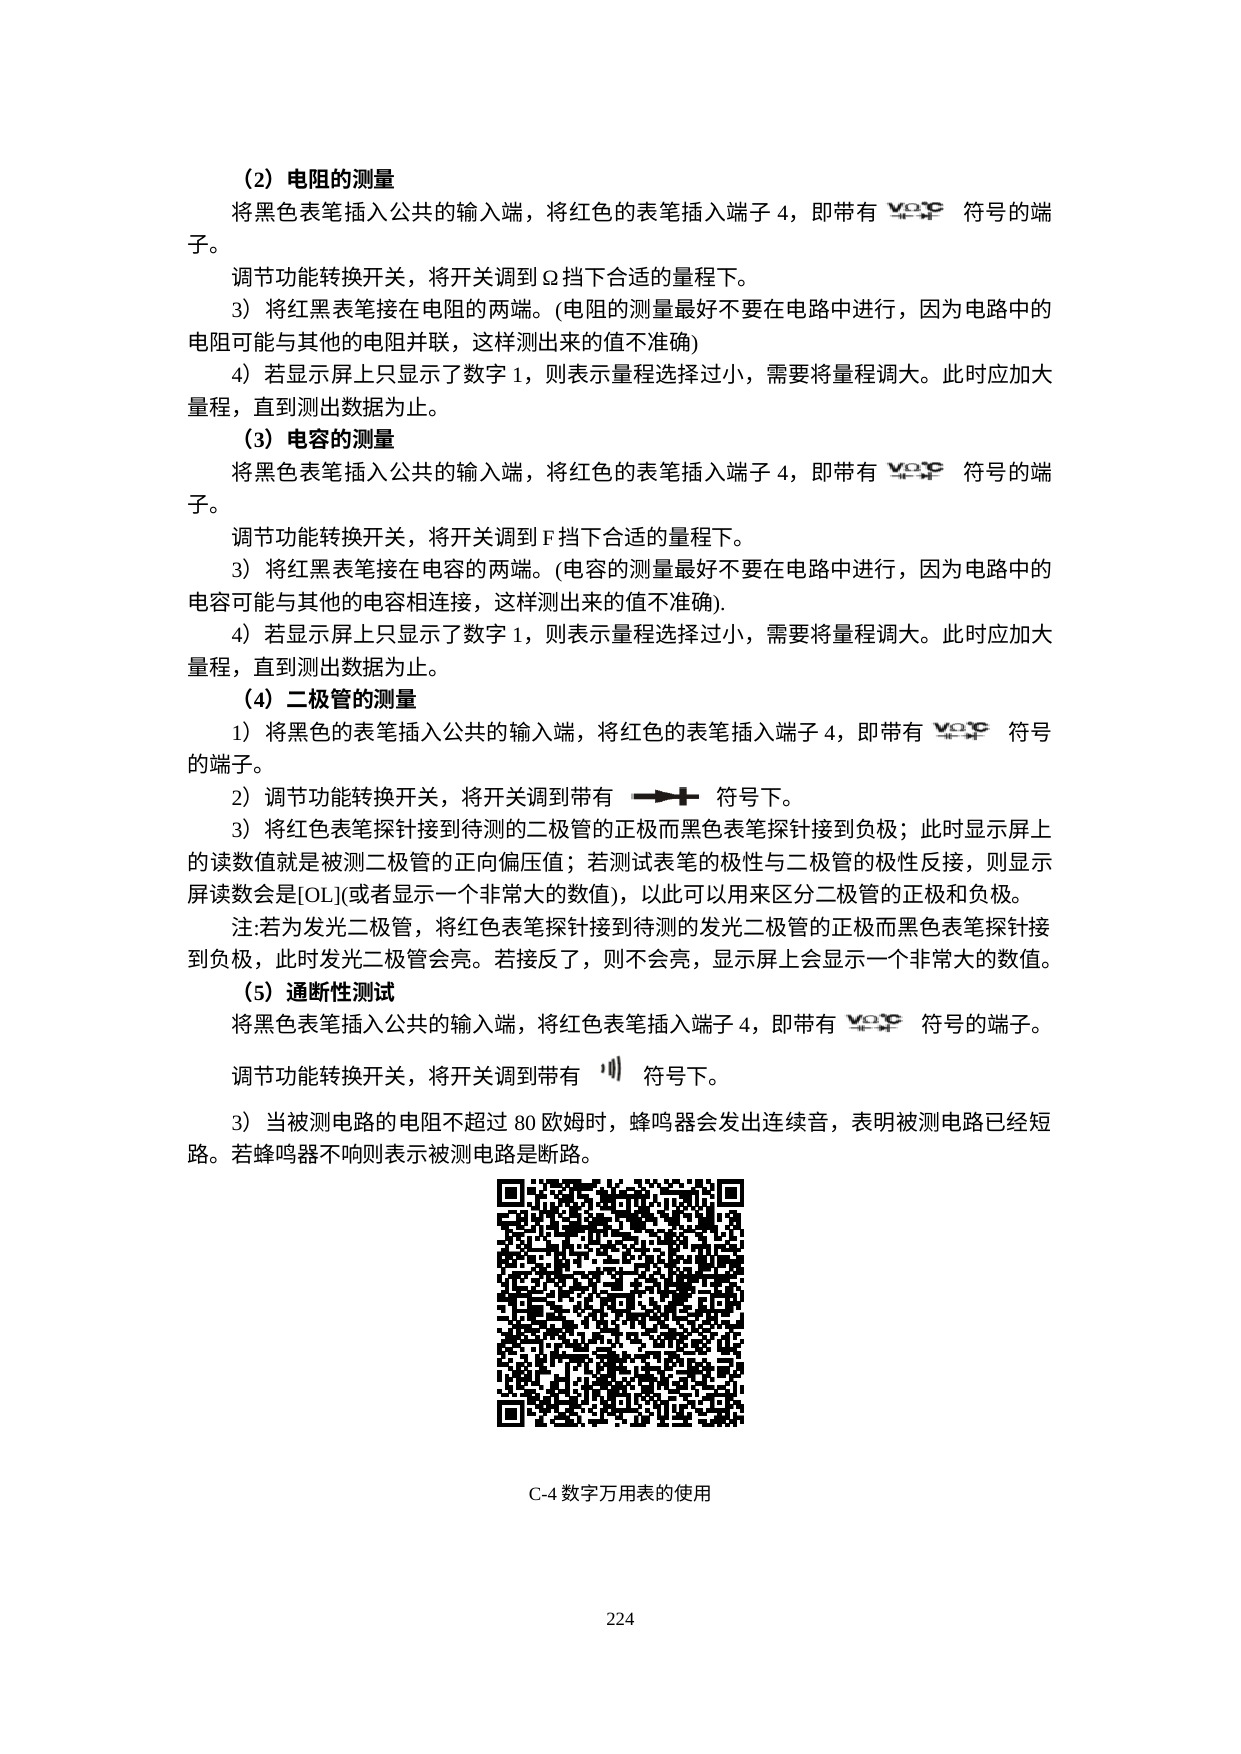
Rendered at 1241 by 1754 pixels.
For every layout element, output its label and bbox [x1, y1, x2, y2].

picture [614, 786, 717, 806]
picture [581, 1053, 643, 1085]
picture [878, 459, 964, 481]
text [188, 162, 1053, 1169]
picture [878, 199, 964, 221]
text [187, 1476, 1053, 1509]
picture [924, 719, 1009, 741]
picture [837, 1012, 922, 1033]
picture [487, 1169, 753, 1436]
